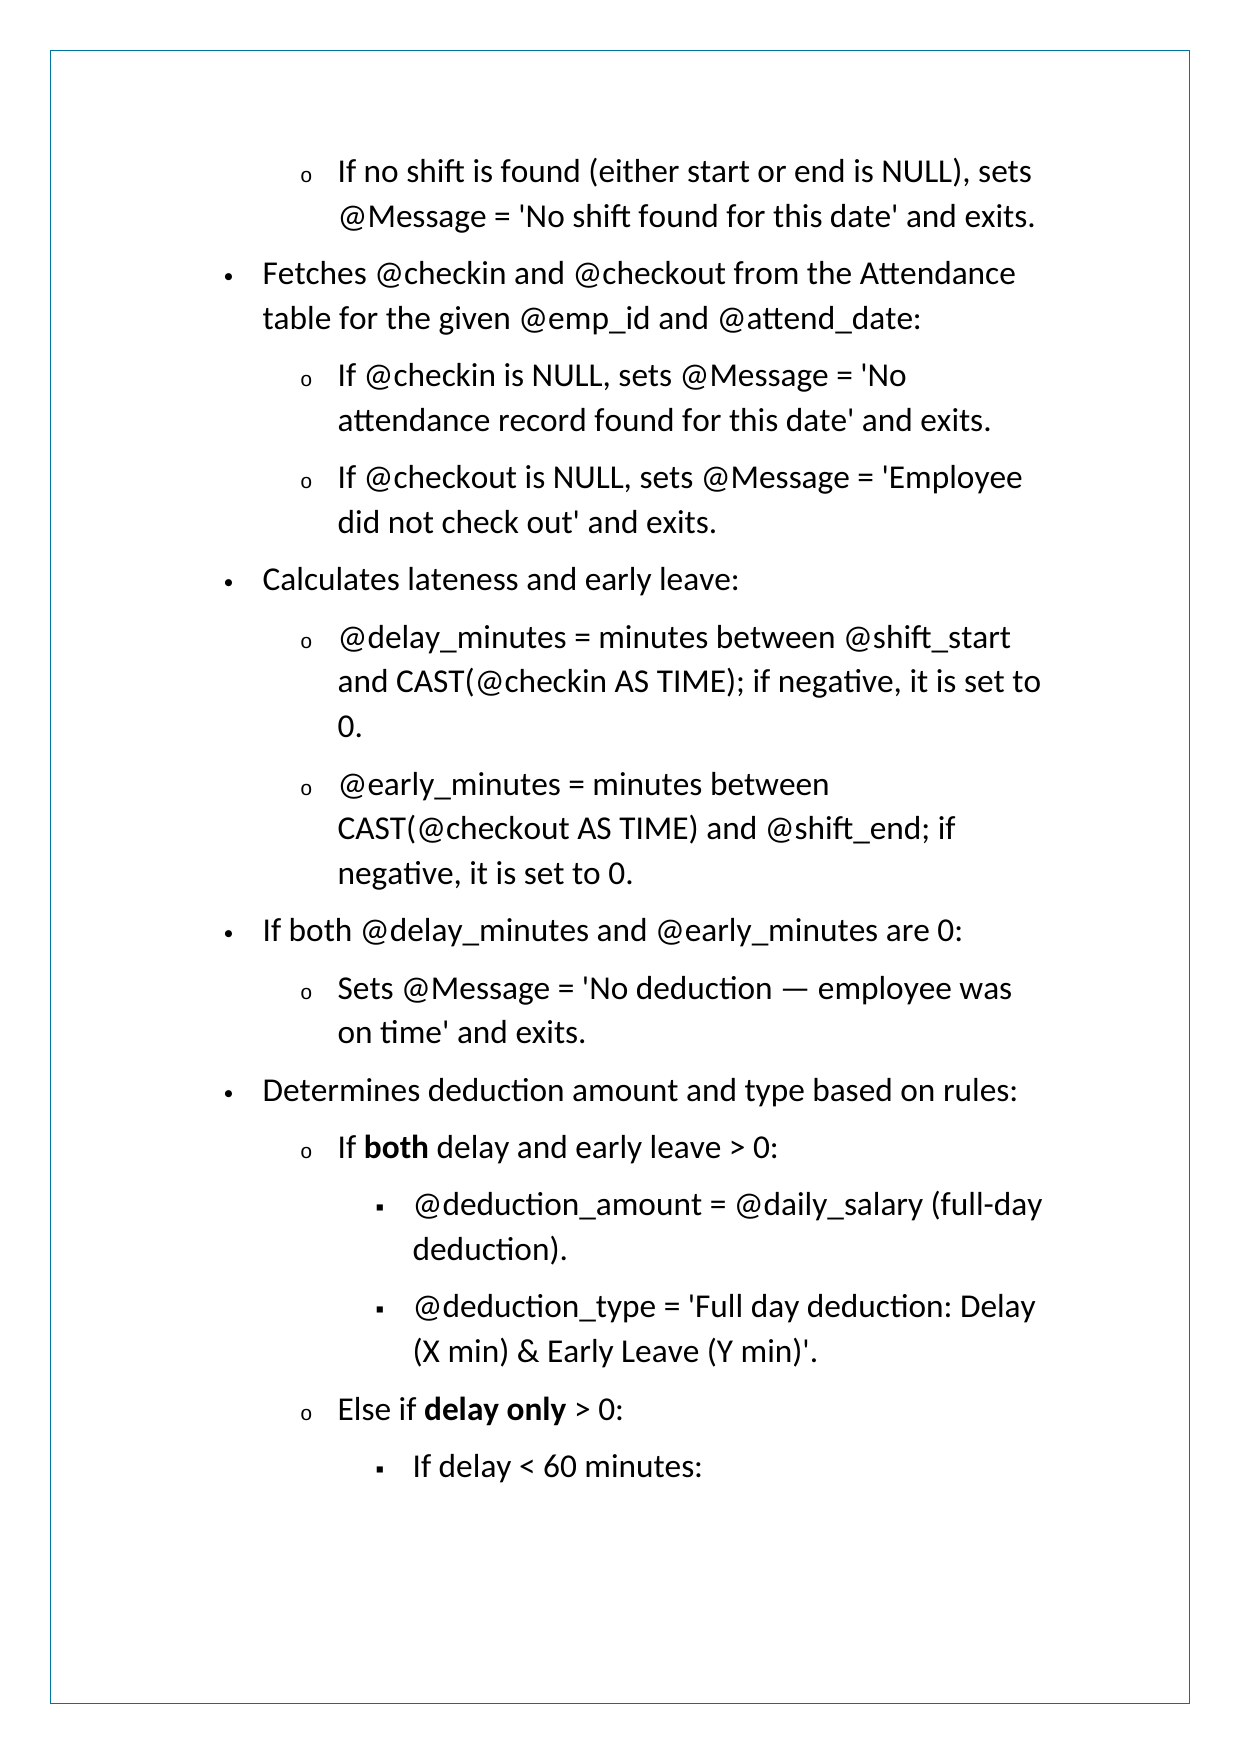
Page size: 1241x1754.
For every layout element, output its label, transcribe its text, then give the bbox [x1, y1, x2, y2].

list Determines deduction amount and type based on rules: [225, 1069, 1053, 1109]
list Calculates lateness and early leave: [225, 558, 1053, 599]
list If both @delay_minutes and @early_minutes are 0: [225, 909, 1053, 950]
list If no shift is found (either start or end is NULL), sets @Message = 'No shift found for this date' and exits. [300, 150, 1053, 236]
list Else if delay only > 0: [300, 1387, 1053, 1428]
list If both delay and early leave > 0: [300, 1126, 1053, 1167]
list If @checkout is NULL, sets @Message = 'Employee did not check out' and exits. [300, 456, 1053, 542]
list Fetches @checkin and @checkout from the Attendance table for the given @emp_id and @attend_date: [225, 252, 1053, 338]
list @deduction_amount = @daily_salary (full-day deduction). [375, 1183, 1053, 1269]
list If delay < 60 minutes: [375, 1445, 1053, 1486]
list @delay_minutes = minutes between @shift_start and CAST(@checkin AS TIME); if negative, it is set to 0. [300, 616, 1053, 746]
list Sets @Message = 'No deduction — employee was on time' and exits. [300, 967, 1053, 1052]
list @early_minutes = minutes between CAST(@checkout AS TIME) and @shift_end; if negative, it is set to 0. [300, 762, 1053, 893]
list @deduction_type = 'Full day deduction: Delay (X min) & Early Leave (Y min)'. [375, 1285, 1053, 1371]
list If @checkin is NULL, sets @Message = 'No attendance record found for this date' and exits. [300, 354, 1053, 440]
